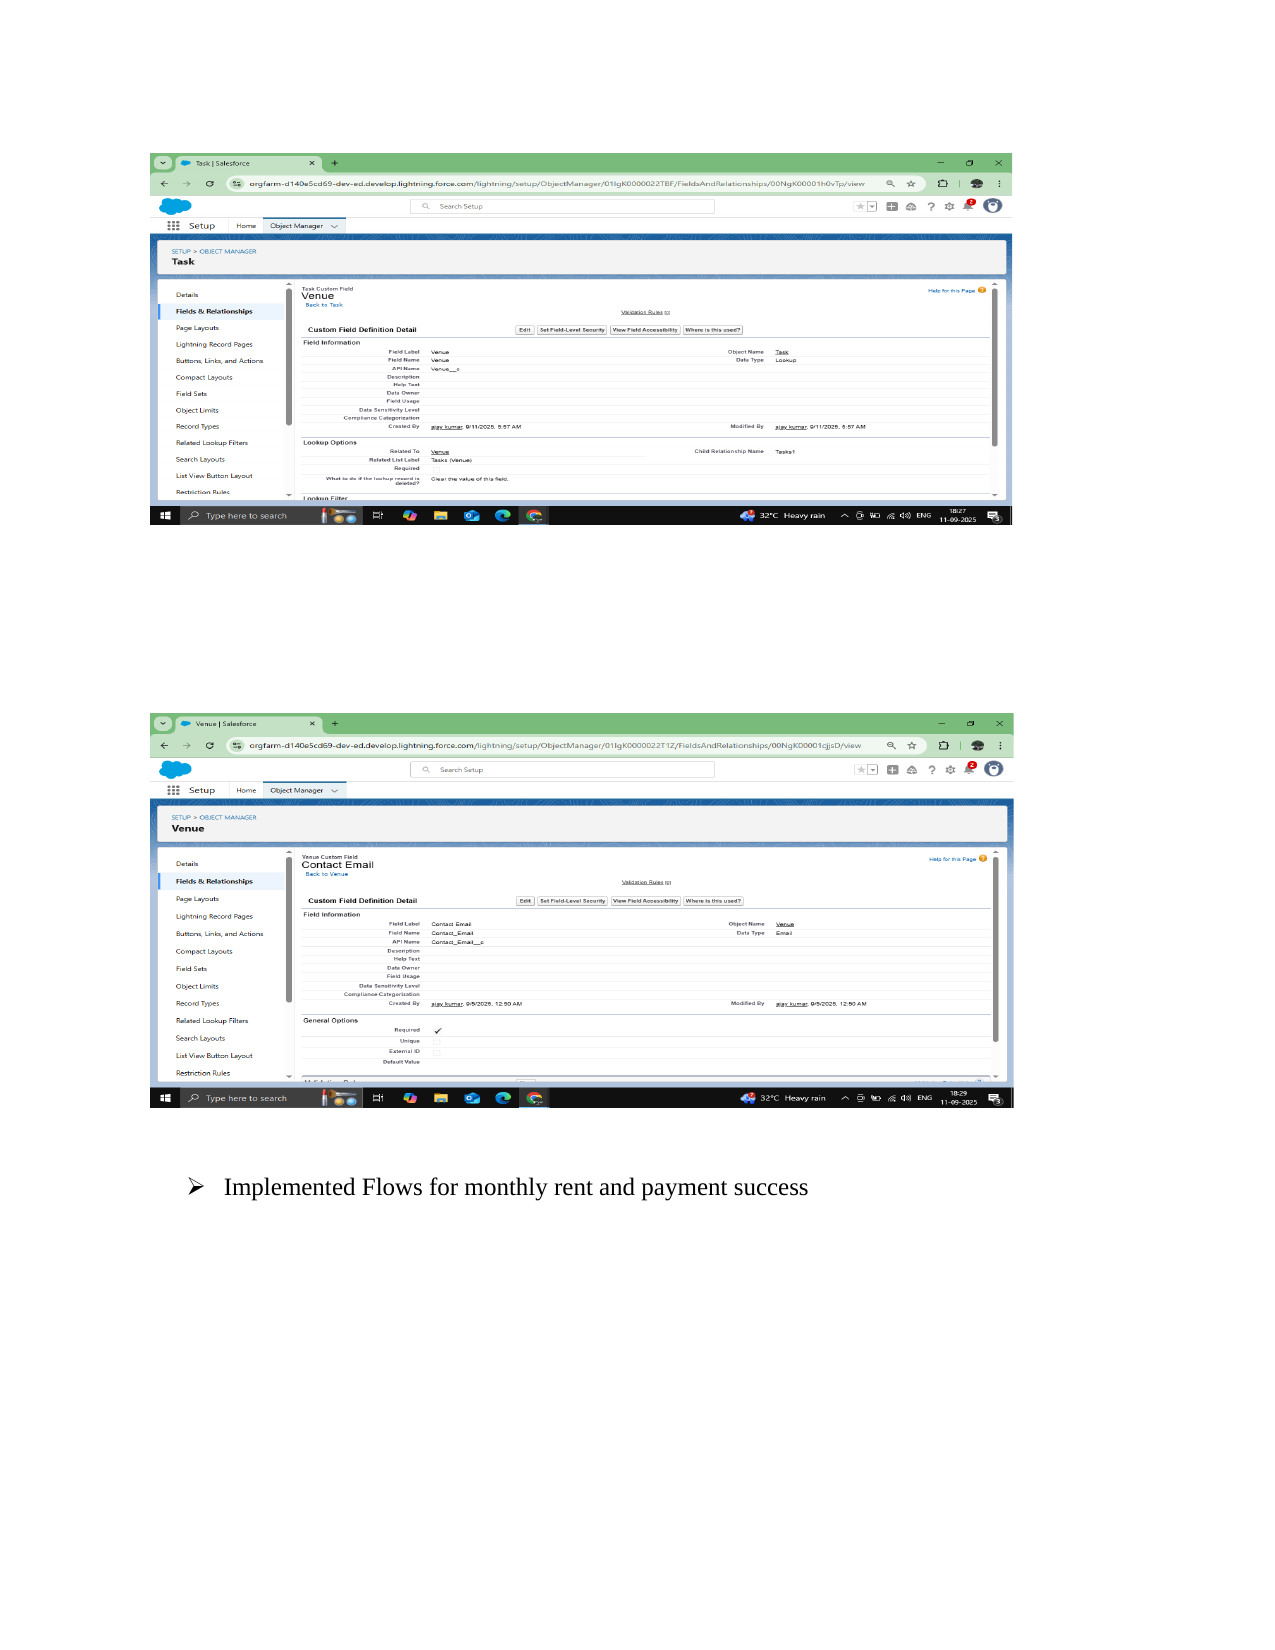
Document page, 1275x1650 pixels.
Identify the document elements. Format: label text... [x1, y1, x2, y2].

list Implemented Flows for monthly rent and payment success [186, 1172, 1207, 1201]
picture [150, 153, 1013, 525]
picture [150, 713, 1014, 1108]
